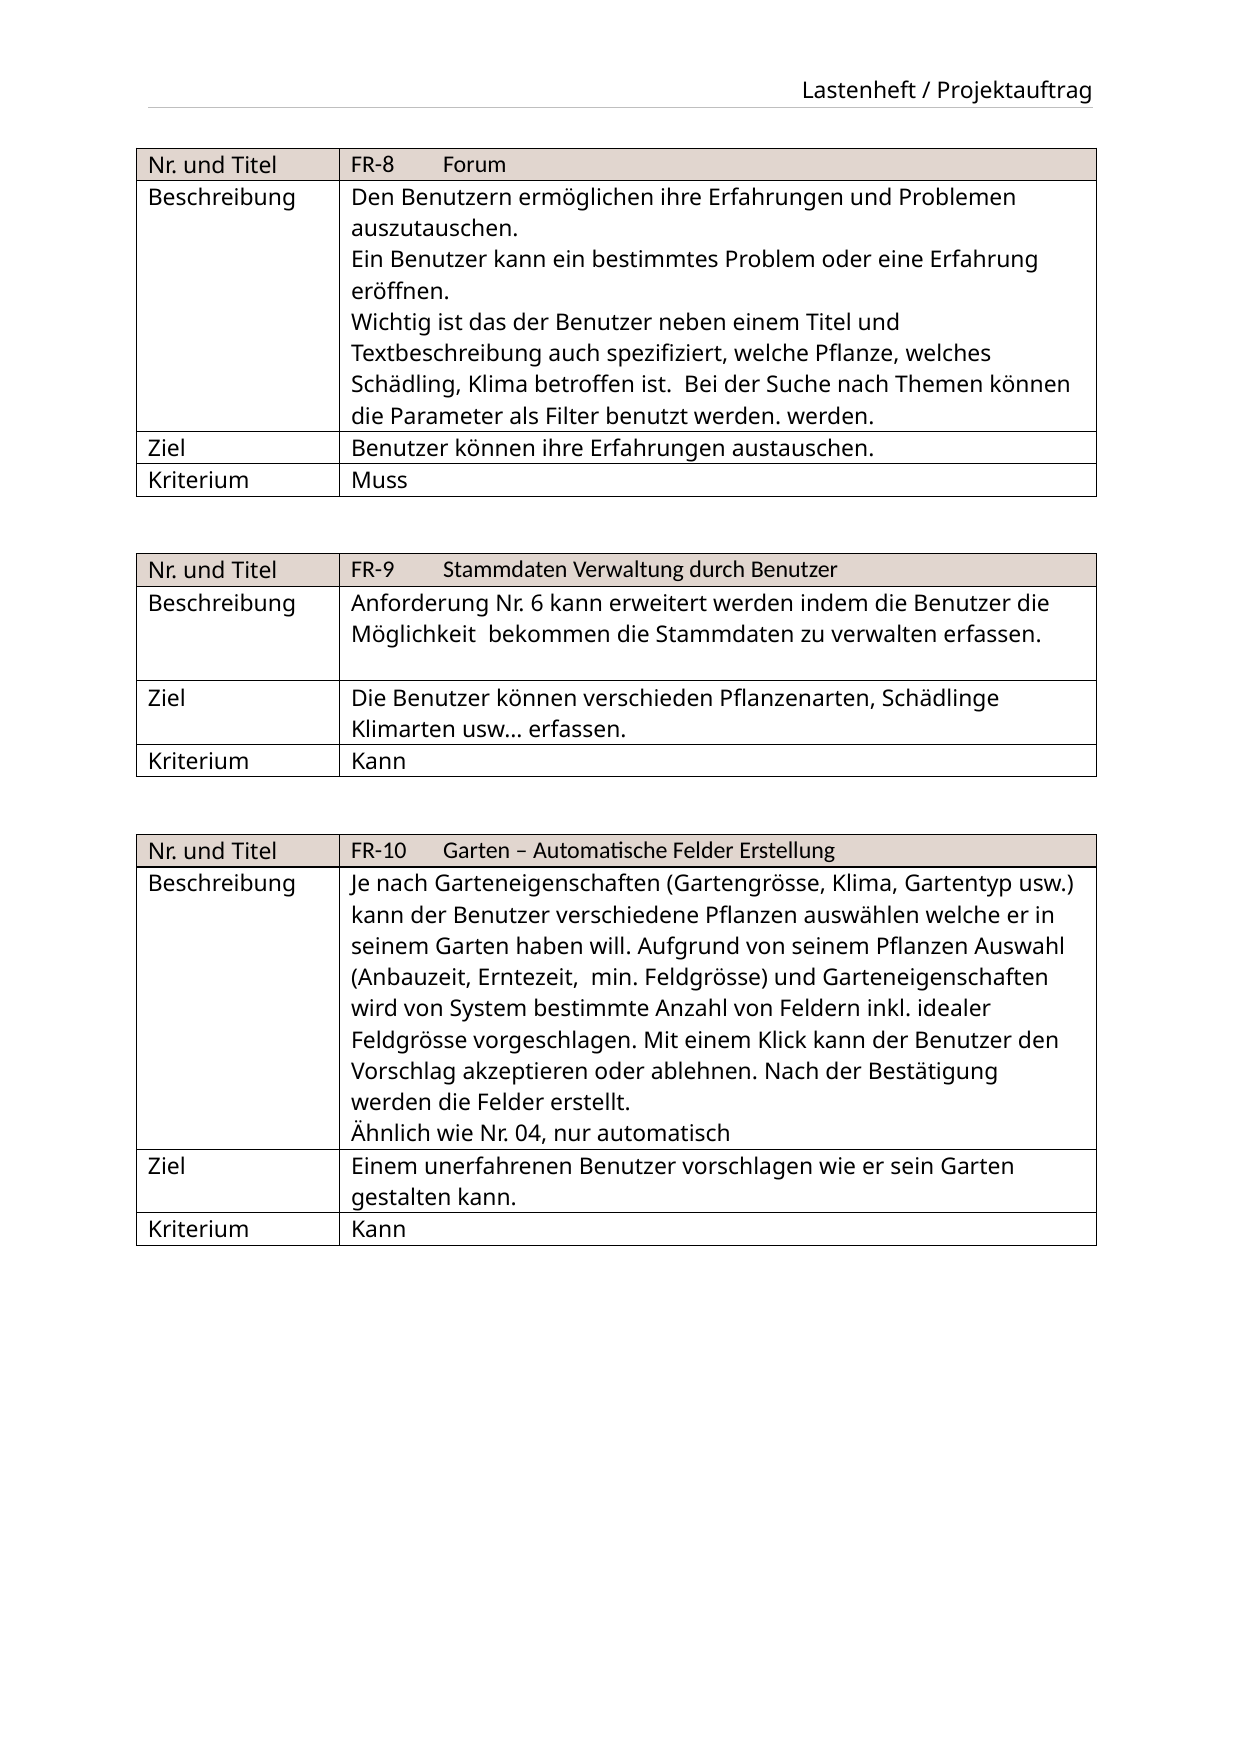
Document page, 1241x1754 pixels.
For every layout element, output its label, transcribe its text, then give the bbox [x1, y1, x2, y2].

table_header Garten – Automatische Felder Erstellung [340, 835, 1096, 866]
table_cell Beschreibung [137, 868, 339, 1149]
table_cell Einem unerfahrenen Benutzer vorschlagen wie er sein Garten gestalten kann. [340, 1150, 1096, 1212]
table_cell Ziel [137, 432, 339, 463]
table_cell Kriterium [137, 1213, 339, 1244]
table_header Nr. und Titel [137, 835, 339, 866]
table_cell Kriterium [137, 464, 339, 496]
table_cell Anforderung Nr. 6 kann erweitert werden indem die Benutzer die Möglichkeit bekommen die Stammdaten zu verwalten erfassen. [340, 587, 1096, 680]
table_header Nr. und Titel [137, 554, 339, 586]
table_cell Kann [340, 745, 1096, 776]
table_cell Den Benutzern ermöglichen ihre Erfahrungen und Problemen auszutauschen. Ein Benutzer kann ein bestimmtes Problem oder eine Erfahrung eröffnen. Wichtig ist das der Benutzer neben einem Titel und Textbeschreibung auch spezifiziert, welche Pflanze, welches Schädling, Klima betroffen ist. Bei der Suche nach Themen können die Parameter als Filter benutzt werden. werden. [340, 181, 1096, 431]
table_cell Je nach Garteneigenschaften (Gartengrösse, Klima, Gartentyp usw.) kann der Benutzer verschiedene Pflanzen auswählen welche er in seinem Garten haben will. Aufgrund von seinem Pflanzen Auswahl (Anbauzeit, Erntezeit, min. Feldgrösse) und Garteneigenschaften wird von System bestimmte Anzahl von Feldern inkl. idealer Feldgrösse vorgeschlagen. Mit einem Klick kann der Benutzer den Vorschlag akzeptieren oder ablehnen. Nach der Bestätigung werden die Felder erstellt. Ähnlich wie Nr. 04, nur automatisch [340, 868, 1096, 1149]
table_cell Ziel [137, 1150, 339, 1212]
table_cell Beschreibung [137, 181, 339, 431]
table_cell Kriterium [137, 745, 339, 776]
table_cell Benutzer können ihre Erfahrungen austauschen. [340, 432, 1096, 463]
table_header Nr. und Titel [137, 149, 339, 180]
table_cell Muss [340, 464, 1096, 496]
table_header Stammdaten Verwaltung durch Benutzer [340, 554, 1096, 586]
table_cell Kann [340, 1213, 1096, 1244]
table_cell Beschreibung [137, 587, 339, 680]
table_cell Ziel [137, 681, 339, 744]
table_header Forum [340, 149, 1096, 180]
table_cell Die Benutzer können verschieden Pflanzenarten, Schädlinge Klimarten usw… erfassen. [340, 681, 1096, 744]
